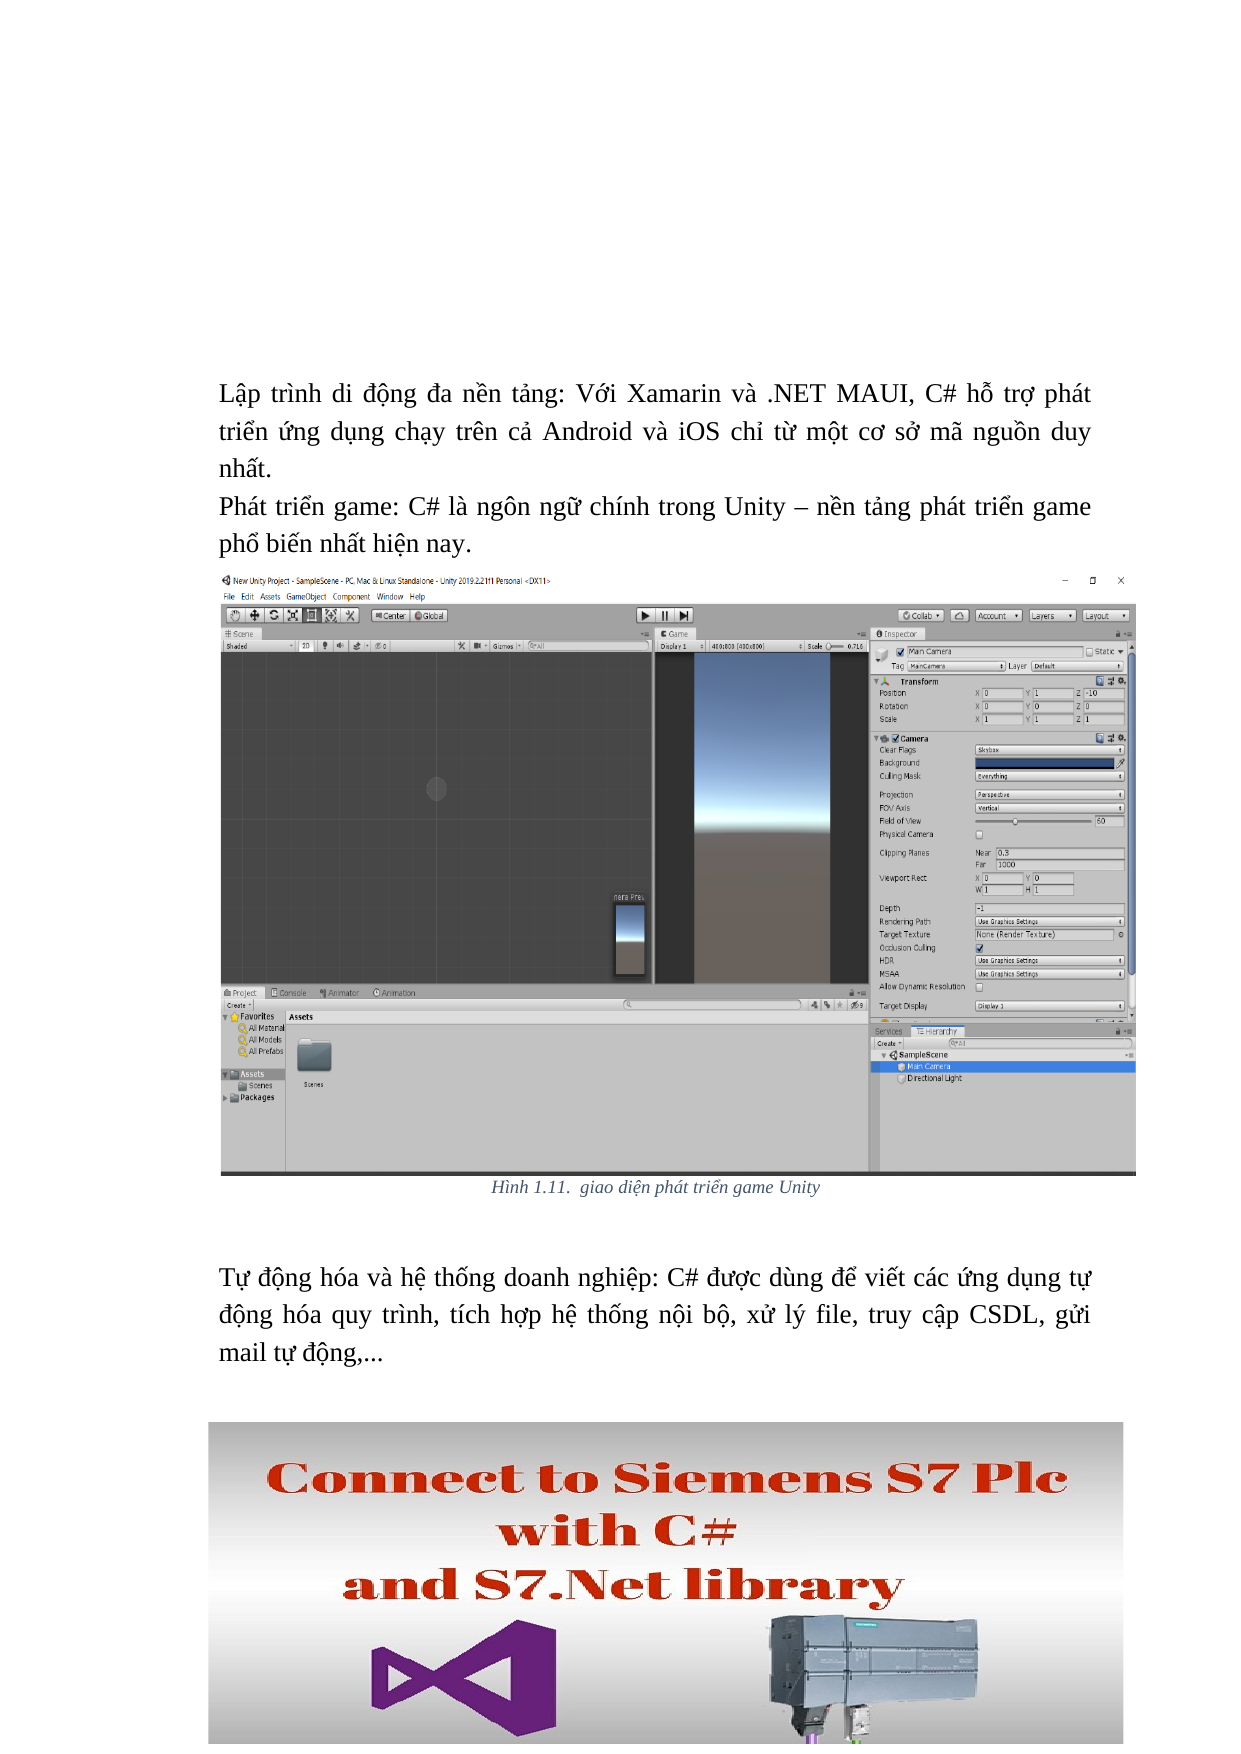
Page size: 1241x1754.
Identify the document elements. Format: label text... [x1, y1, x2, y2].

text Lập trình di động đa nền tảng: Với Xamarin và .NET MAUI, C# hỗ trợ phát triển ứng dụng chạy trên cả Android và iOS chỉ từ một cơ sở mã nguồn duy nhất. [218, 373, 1092, 485]
text Tự động hóa và hệ thống doanh nghiệp: C# được dùng để viết các ứng dụng tự động hóa quy trình, tích hợp hệ thống nội bộ, xử lý file, truy cập CSDL, gửi mail tự động,... [218, 1256, 1092, 1368]
picture [220, 572, 1136, 1176]
text Phát triển game: C# là ngôn ngữ chính trong Unity – nền tảng phát triển game phổ biến nhất hiện nay. [218, 485, 1092, 560]
picture [208, 1422, 1124, 1744]
